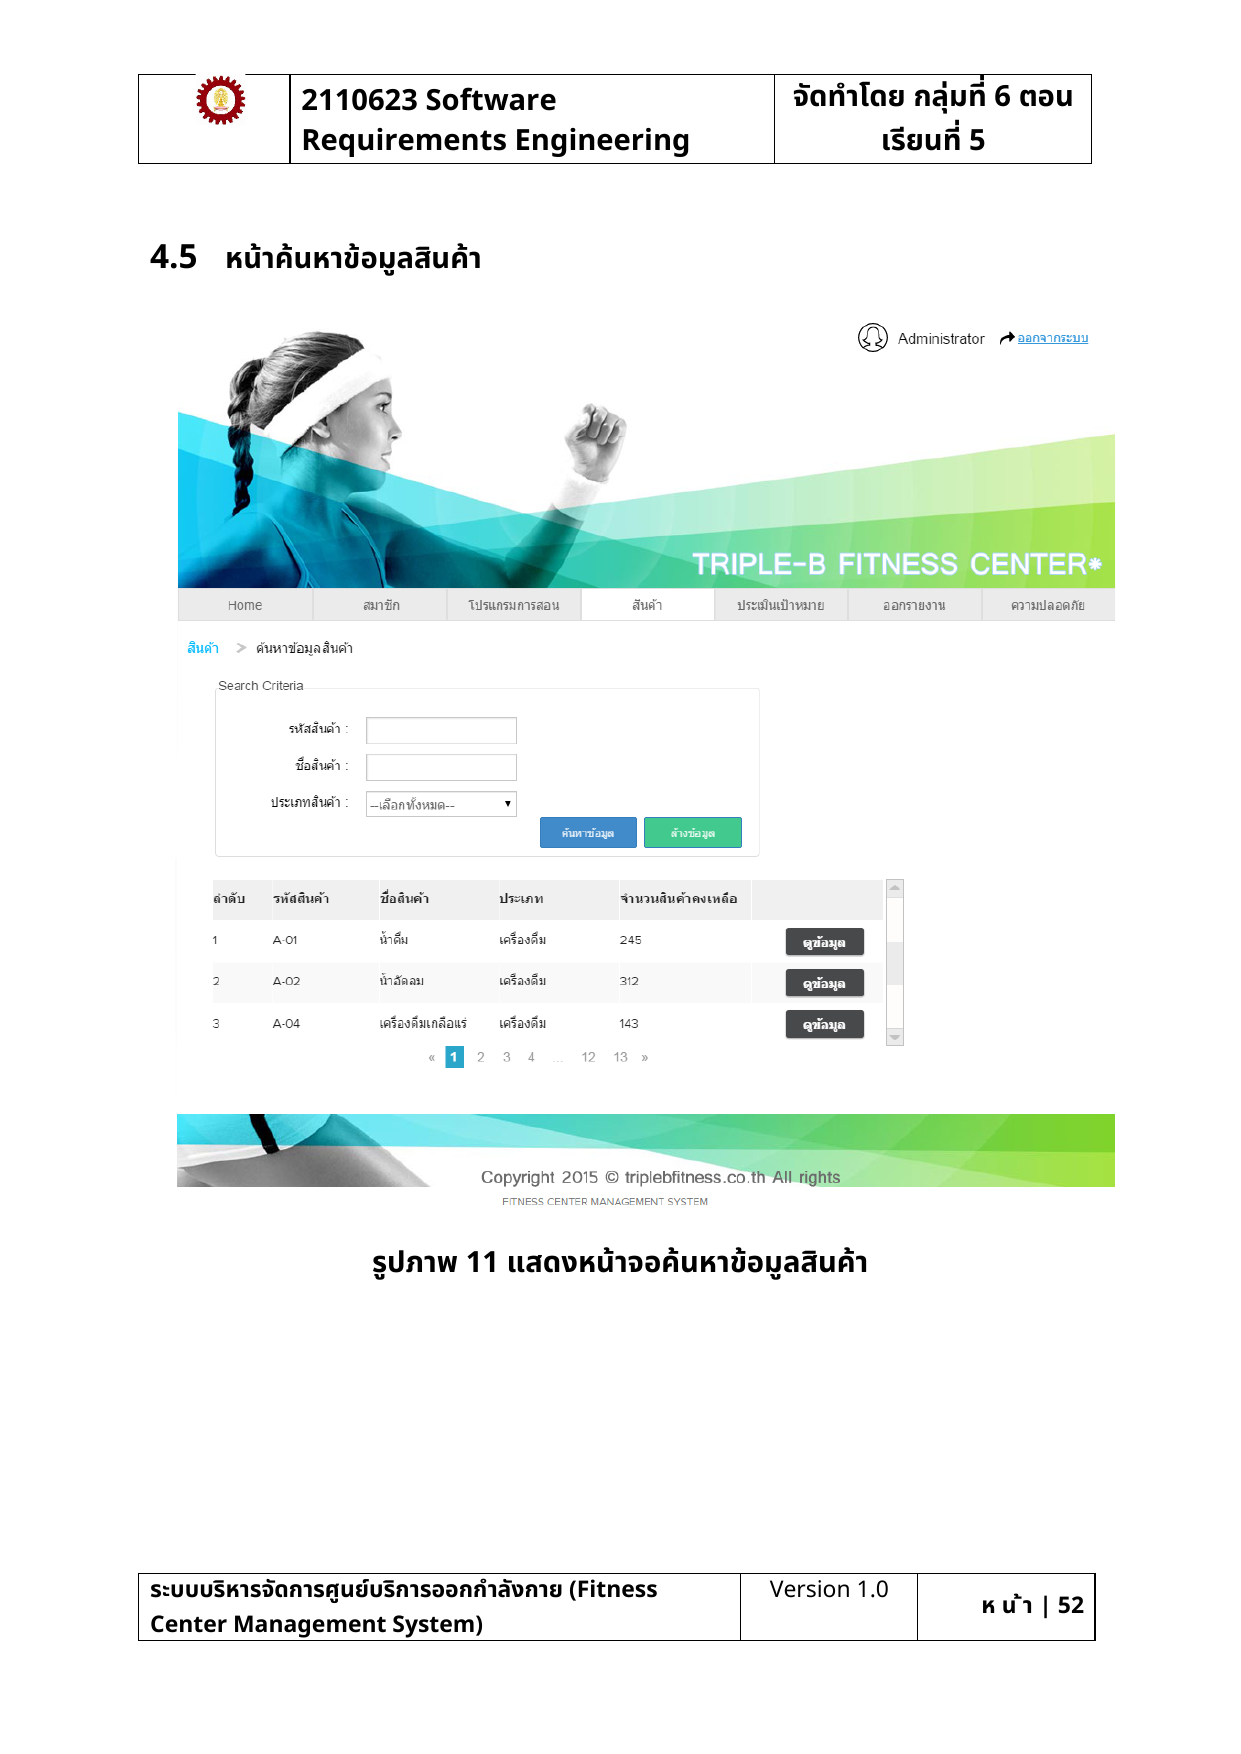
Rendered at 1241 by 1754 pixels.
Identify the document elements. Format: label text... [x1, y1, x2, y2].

subtitle หน้าค้นหาข้อมูลสินค้า [150, 233, 1090, 282]
picture [195, 74, 246, 125]
text รูปภาพ 11 แสดงหน้าจอค้นหาข้อมูลสินค้า [150, 1242, 1090, 1286]
picture [175, 317, 1116, 1215]
